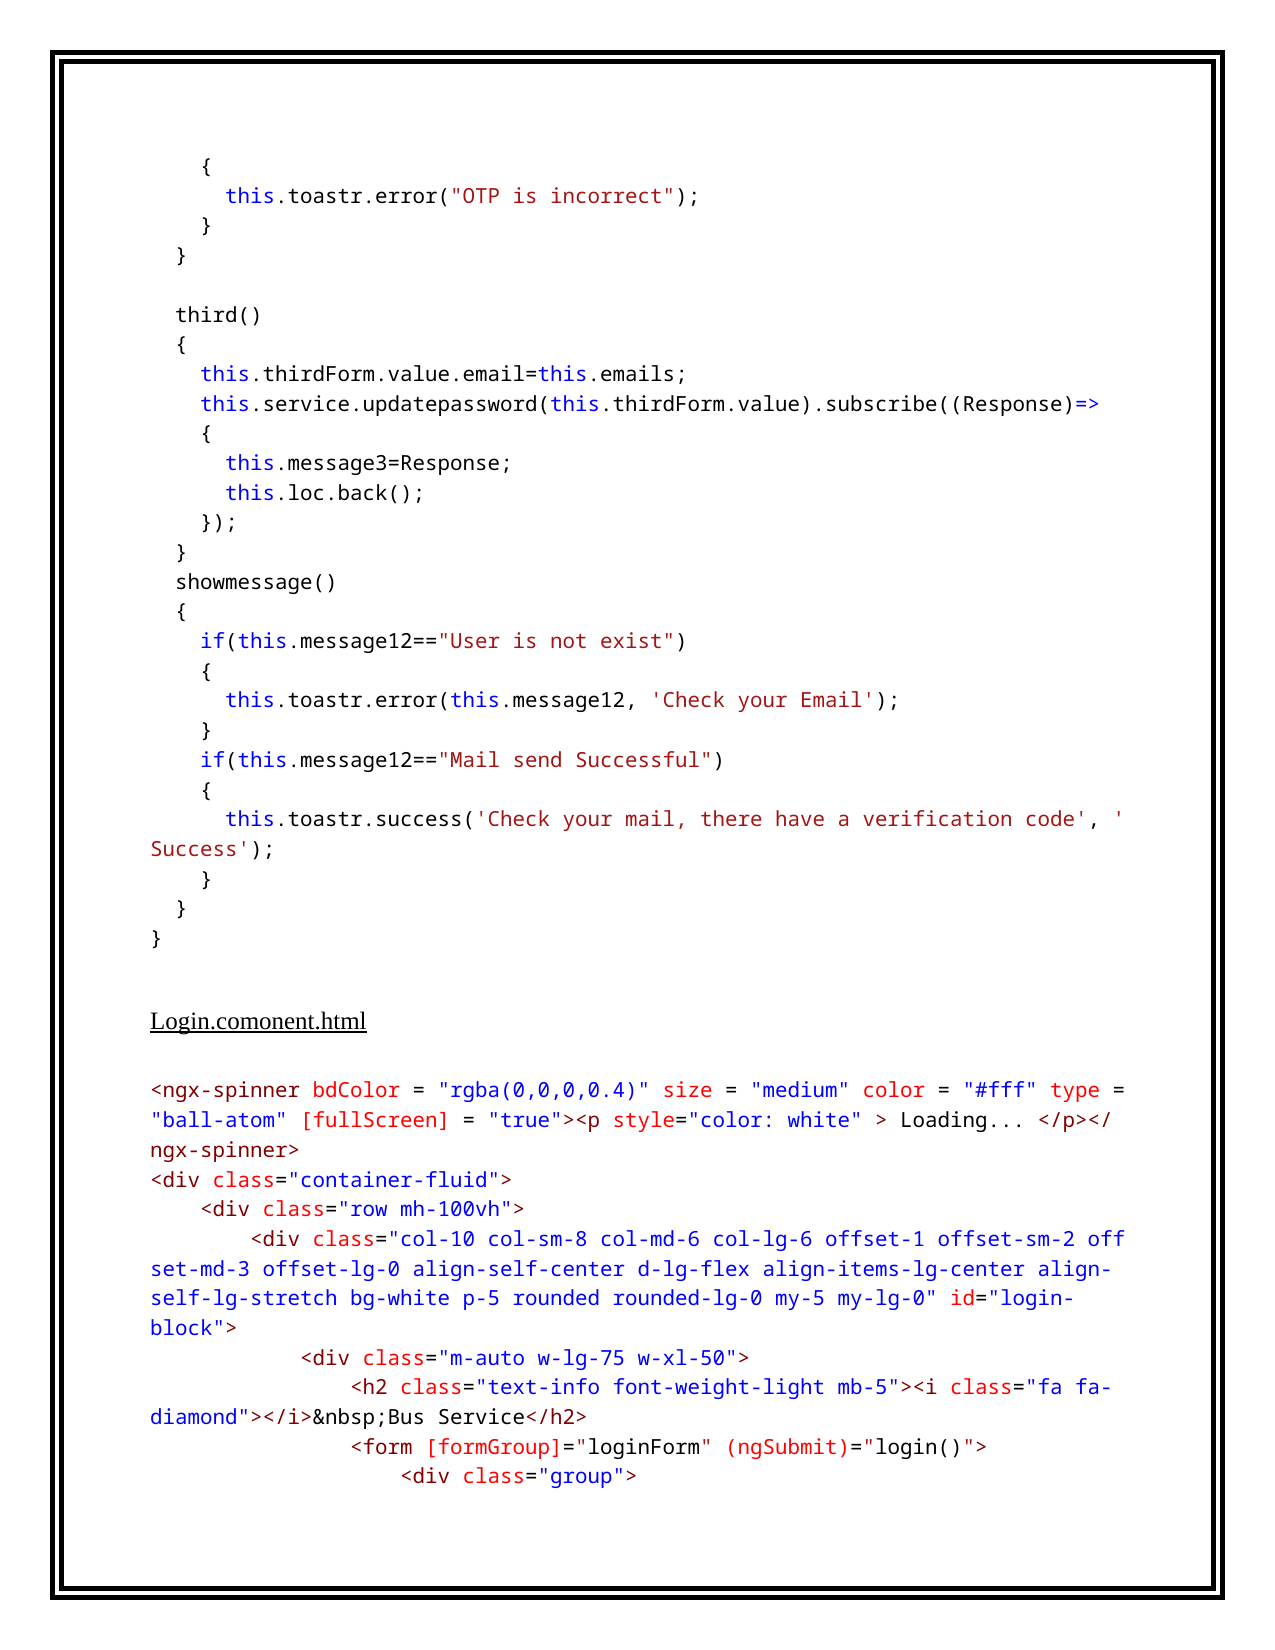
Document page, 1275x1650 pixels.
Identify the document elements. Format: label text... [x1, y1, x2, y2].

text this.toastr.error(this.message12, 'Check your Email'); [150, 684, 1125, 714]
text } [150, 536, 1125, 566]
text { [150, 328, 1125, 358]
text <div class="row mh-100vh"> [150, 1193, 1125, 1223]
text } [150, 892, 1125, 922]
text <div class="container-fluid"> [150, 1163, 1125, 1193]
text { [150, 773, 1125, 803]
text { [150, 150, 1125, 180]
text <ngx-spinner bdColor = "rgba(0,0,0,0.4)" size = "medium" color = "#fff" type = "ball-atom" [fullScreen] = "true"><p style="color: white" > Loading... </p></ngx-spinner> [150, 1074, 1125, 1163]
text if(this.message12=="Mail send Successful") [150, 744, 1125, 773]
text this.thirdForm.value.email=this.emails; [150, 358, 1125, 387]
text } [150, 239, 1125, 269]
text <div class="col-10 col-sm-8 col-md-6 col-lg-6 offset-1 offset-sm-2 offset-md-3 offset-lg-0 align-self-center d-lg-flex align-items-lg-center align-self-lg-stretch bg-white p-5 rounded rounded-lg-0 my-5 my-lg-0" id="login-block"> [150, 1223, 1125, 1342]
text }); [150, 506, 1125, 536]
text this.loc.back(); [150, 477, 1125, 506]
text showmessage() [150, 566, 1125, 595]
text { [150, 595, 1125, 625]
text } [150, 862, 1125, 892]
text this.message3=Response; [150, 447, 1125, 477]
text <form [formGroup]="loginForm" (ngSubmit)="login()"> [150, 1431, 1125, 1460]
text this.service.updatepassword(this.thirdForm.value).subscribe((Response)=> [150, 387, 1125, 417]
text if(this.message12=="User is not exist") [150, 625, 1125, 655]
text } [150, 714, 1125, 744]
text } [150, 922, 1125, 952]
text this.toastr.success('Check your mail, there have a verification code', 'Success'); [150, 803, 1125, 862]
text { [150, 417, 1125, 447]
text { [150, 655, 1125, 684]
text <h2 class="text-info font-weight-light mb-5"><i class="fa fa-diamond"></i>&nbsp;Bus Service</h2> [150, 1371, 1125, 1431]
text <div class="m-auto w-lg-75 w-xl-50"> [150, 1342, 1125, 1371]
text Login.comonent.html [150, 1006, 1125, 1035]
text <div class="group"> [150, 1460, 1125, 1490]
text } [150, 209, 1125, 239]
text third() [150, 298, 1125, 328]
text this.toastr.error("OTP is incorrect"); [150, 180, 1125, 209]
